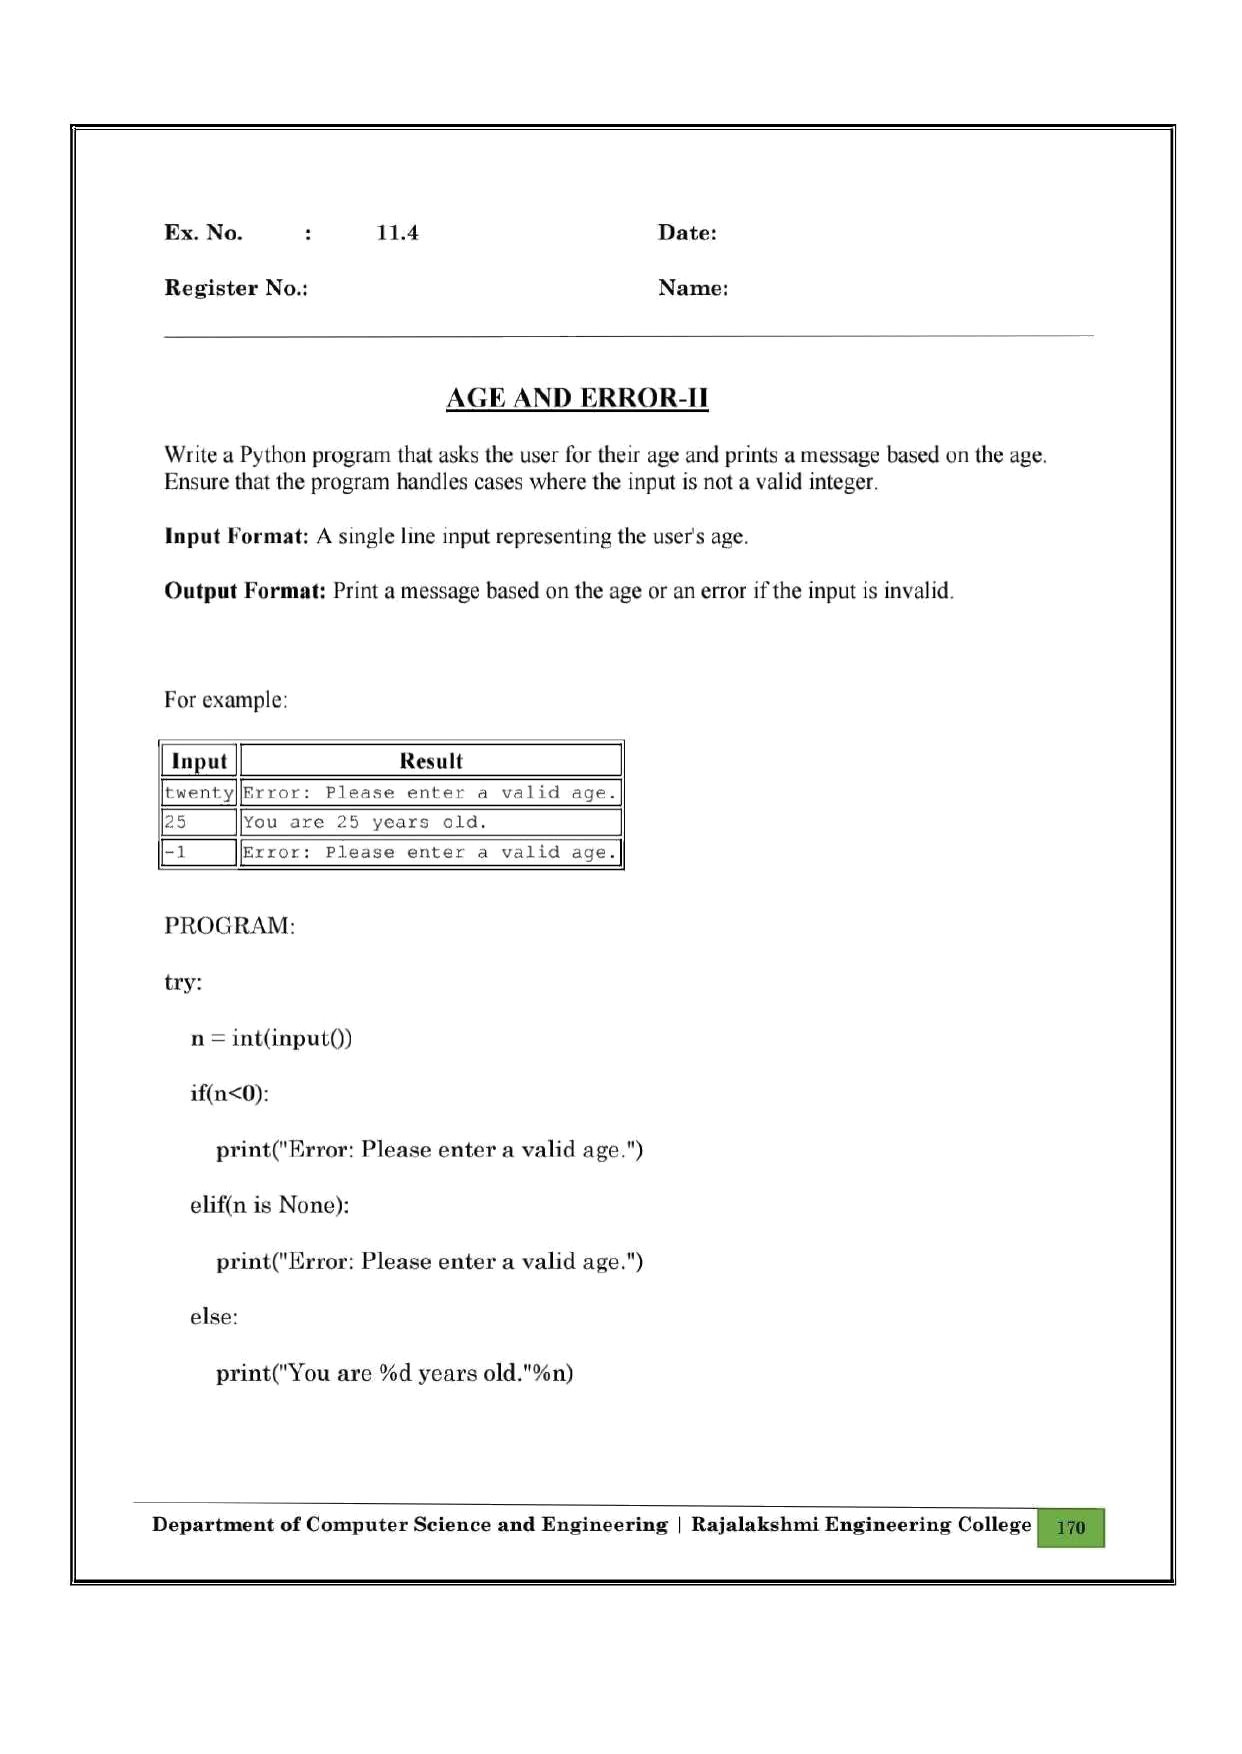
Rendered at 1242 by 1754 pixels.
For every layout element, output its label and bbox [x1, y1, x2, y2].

picture [64, 118, 1177, 1586]
